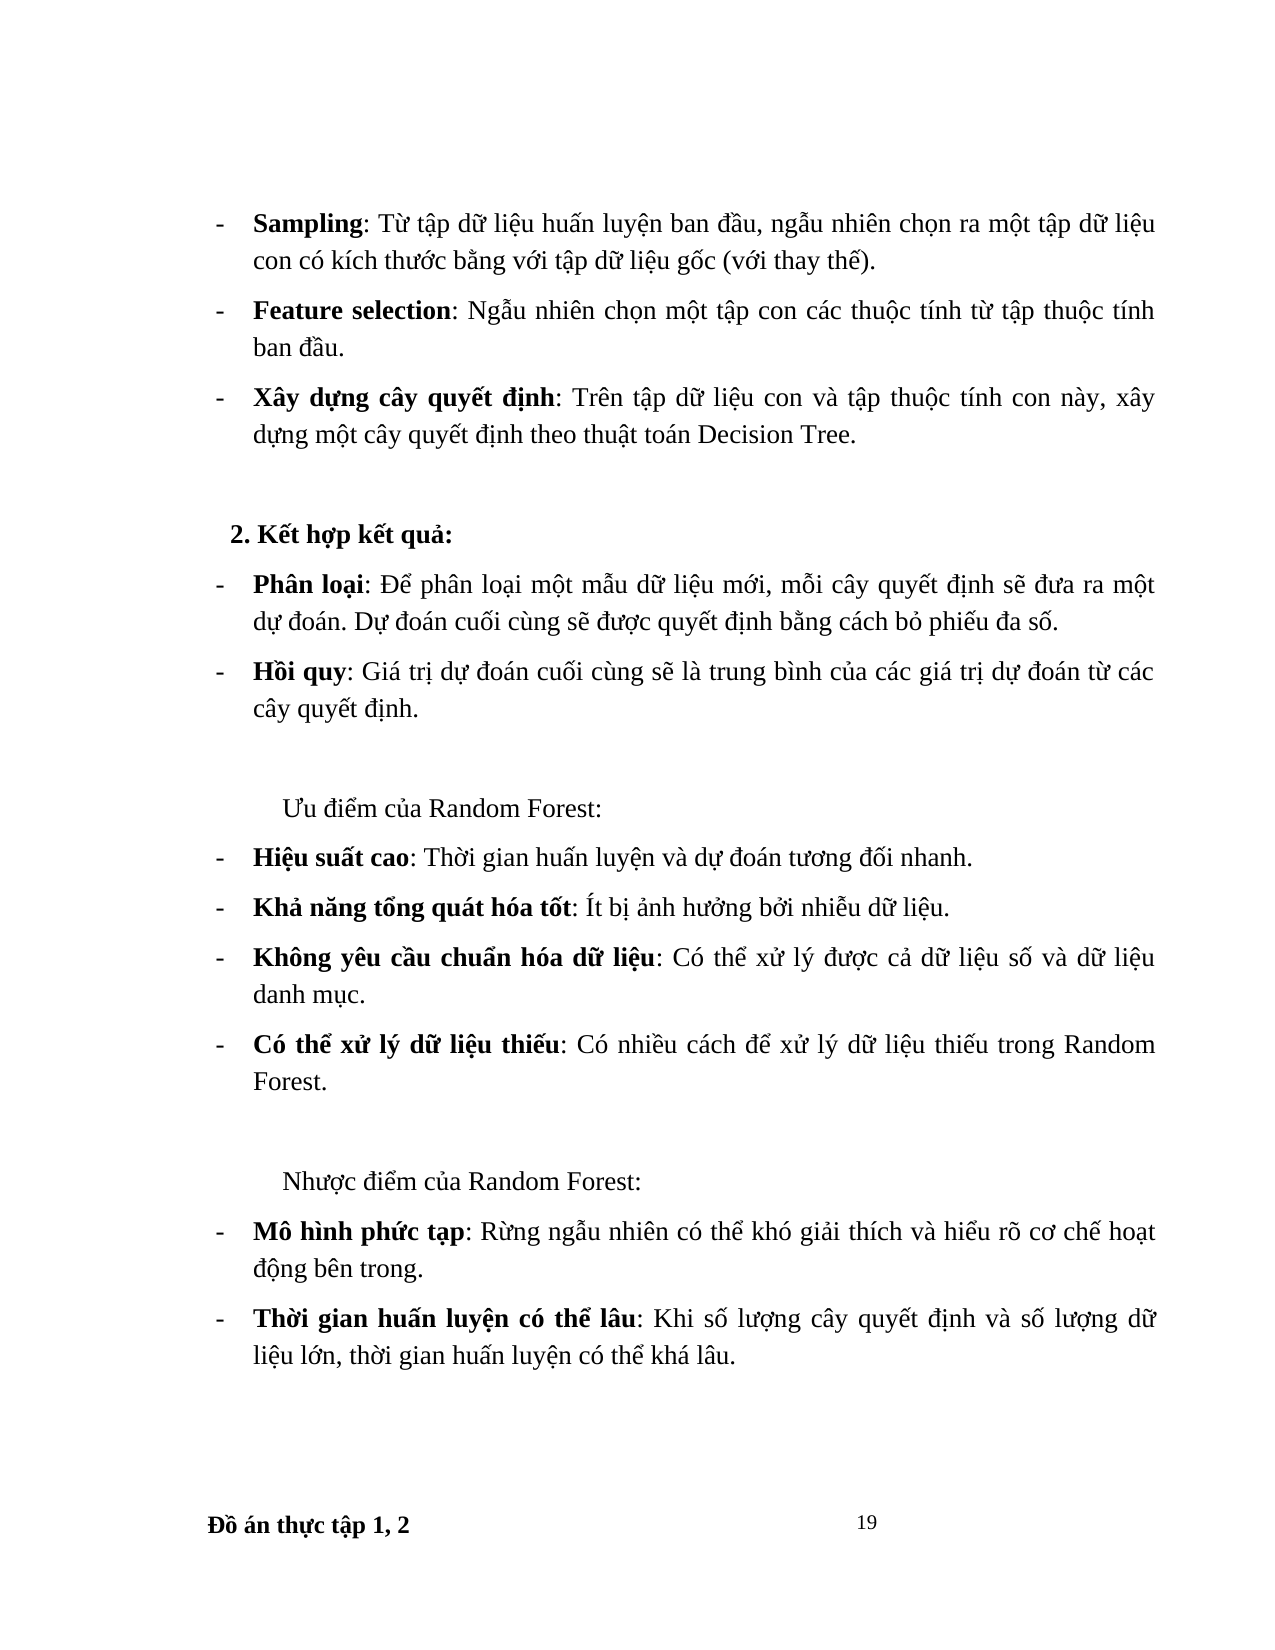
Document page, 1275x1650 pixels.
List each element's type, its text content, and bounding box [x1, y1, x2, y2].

list Kết hợp kết quả: [230, 518, 1156, 549]
list Feature selection: Ngẫu nhiên chọn một tập con các thuộc tính từ tập thuộc tính ban đầu. [215, 294, 1156, 362]
list Không yêu cầu chuẩn hóa dữ liệu: Có thể xử lý được cả dữ liệu số và dữ liệu danh mục. [215, 941, 1156, 1009]
list Ưu điểm của Random Forest: [207, 792, 1156, 823]
list Nhược điểm của Random Forest: [207, 1165, 1156, 1196]
list Thời gian huấn luyện có thể lâu: Khi số lượng cây quyết định và số lượng dữ liệu lớn, thời gian huấn luyện có thể khá lâu. [215, 1302, 1156, 1370]
list Khả năng tổng quát hóa tốt: Ít bị ảnh hưởng bởi nhiễu dữ liệu. [215, 891, 1156, 922]
list Phân loại: Để phân loại một mẫu dữ liệu mới, mỗi cây quyết định sẽ đưa ra một dự đoán. Dự đoán cuối cùng sẽ được quyết định bằng cách bỏ phiếu đa số. [215, 568, 1156, 636]
list Có thể xử lý dữ liệu thiếu: Có nhiều cách để xử lý dữ liệu thiếu trong Random Forest. [215, 1028, 1156, 1097]
list Mô hình phức tạp: Rừng ngẫu nhiên có thể khó giải thích và hiểu rõ cơ chế hoạt động bên trong. [215, 1215, 1156, 1283]
list Sampling: Từ tập dữ liệu huấn luyện ban đầu, ngẫu nhiên chọn ra một tập dữ liệu con có kích thước bằng với tập dữ liệu gốc (với thay thế). [215, 207, 1156, 275]
list Hiệu suất cao: Thời gian huấn luyện và dự đoán tương đối nhanh. [215, 842, 1156, 873]
list Xây dựng cây quyết định: Trên tập dữ liệu con và tập thuộc tính con này, xây dựng một cây quyết định theo thuật toán Decision Tree. [215, 381, 1156, 449]
list Hồi quy: Giá trị dự đoán cuối cùng sẽ là trung bình của các giá trị dự đoán từ các cây quyết định. [215, 655, 1156, 723]
